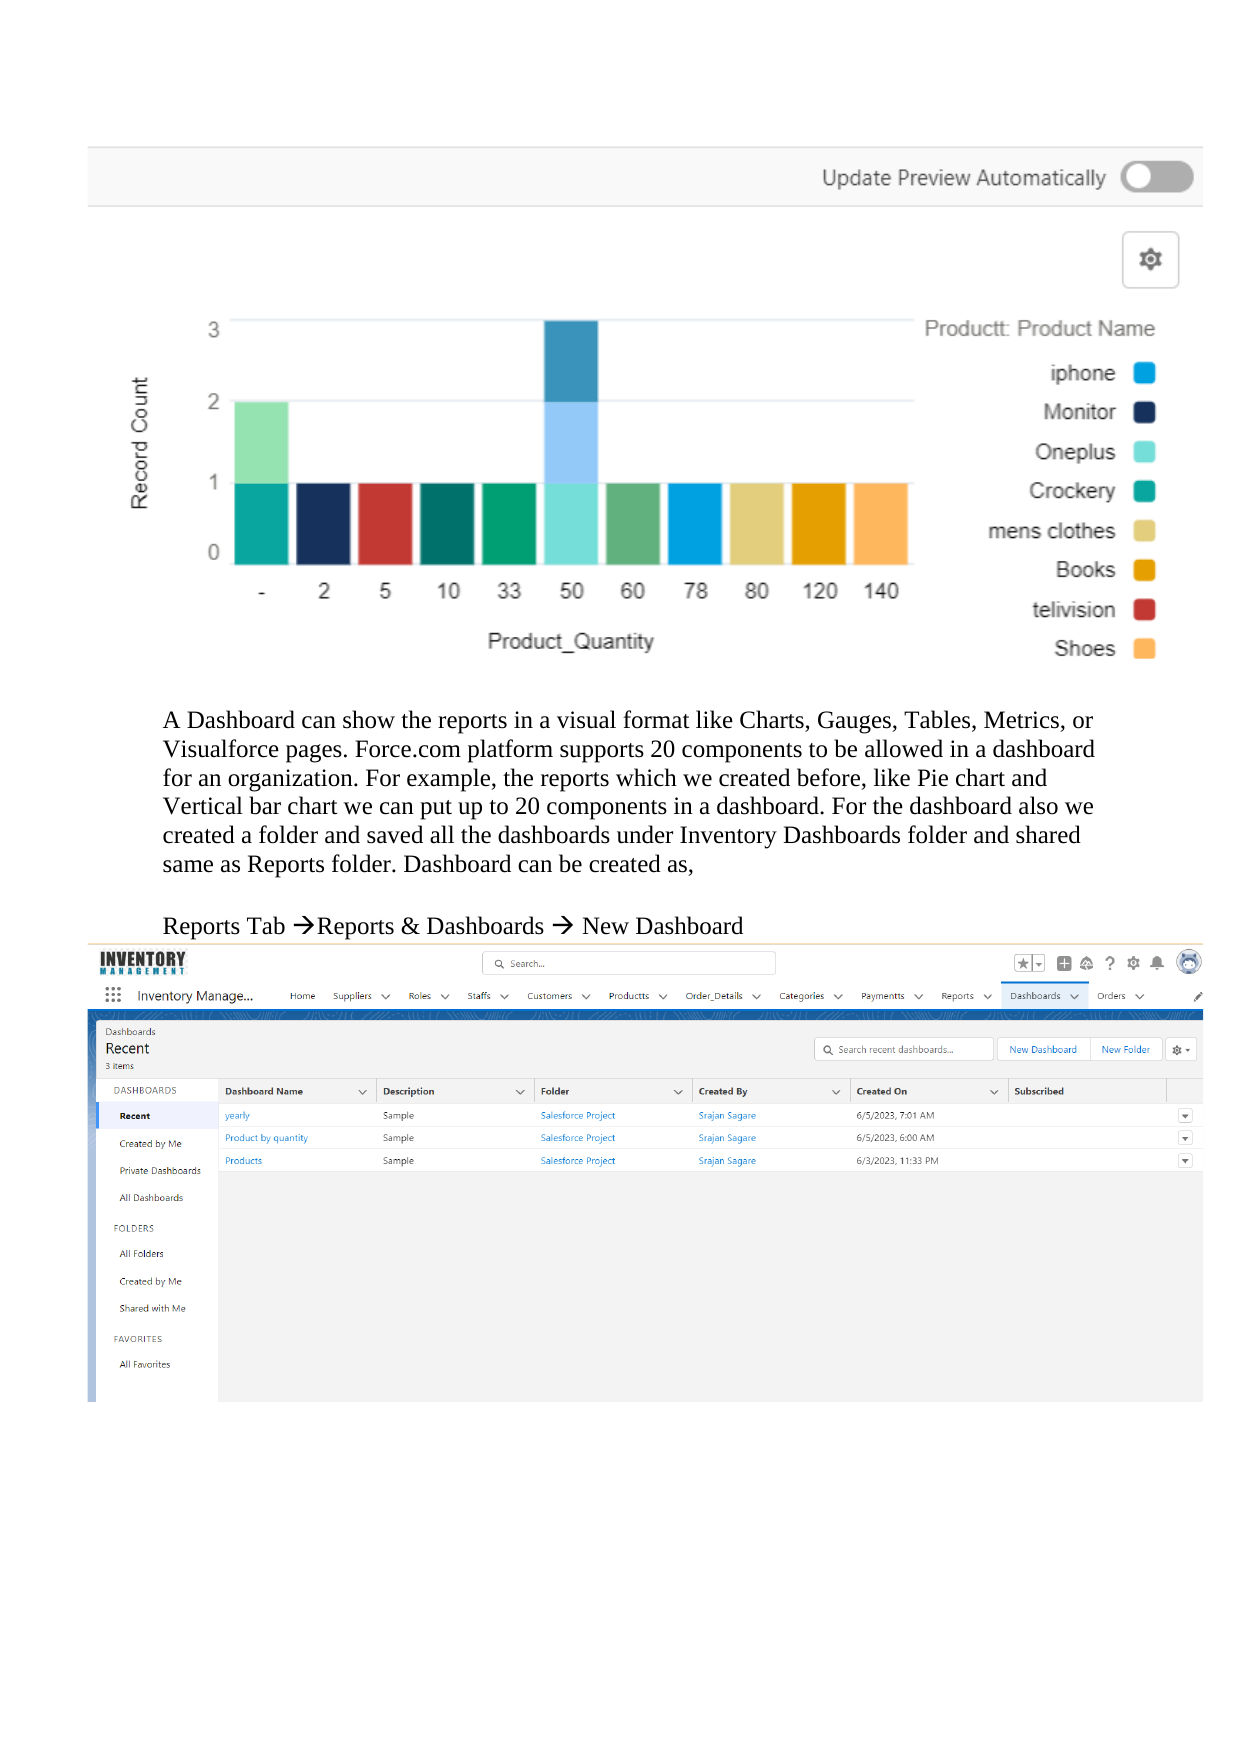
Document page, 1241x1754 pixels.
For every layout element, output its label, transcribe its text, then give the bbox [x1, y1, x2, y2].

picture [87, 943, 1204, 1402]
text Reports Tab Reports & Dashboards New Dashboard [87, 911, 1098, 939]
text A Dashboard can show the reports in a visual format like Charts, Gauges, Tables, Metrics, or Visualforce pages. Force.com platform supports 20 components to be allowed in a dashboard for an organization. For example, the reports which we created before, like Pie chart and Vertical bar chart we can put up to 20 components in a dashboard. For the dashboard also we created a folder and saved all the dashboards under Inventory Dashboards folder and shared same as Reports folder. Dashboard can be created as, [162, 705, 1098, 878]
picture [87, 141, 1204, 702]
